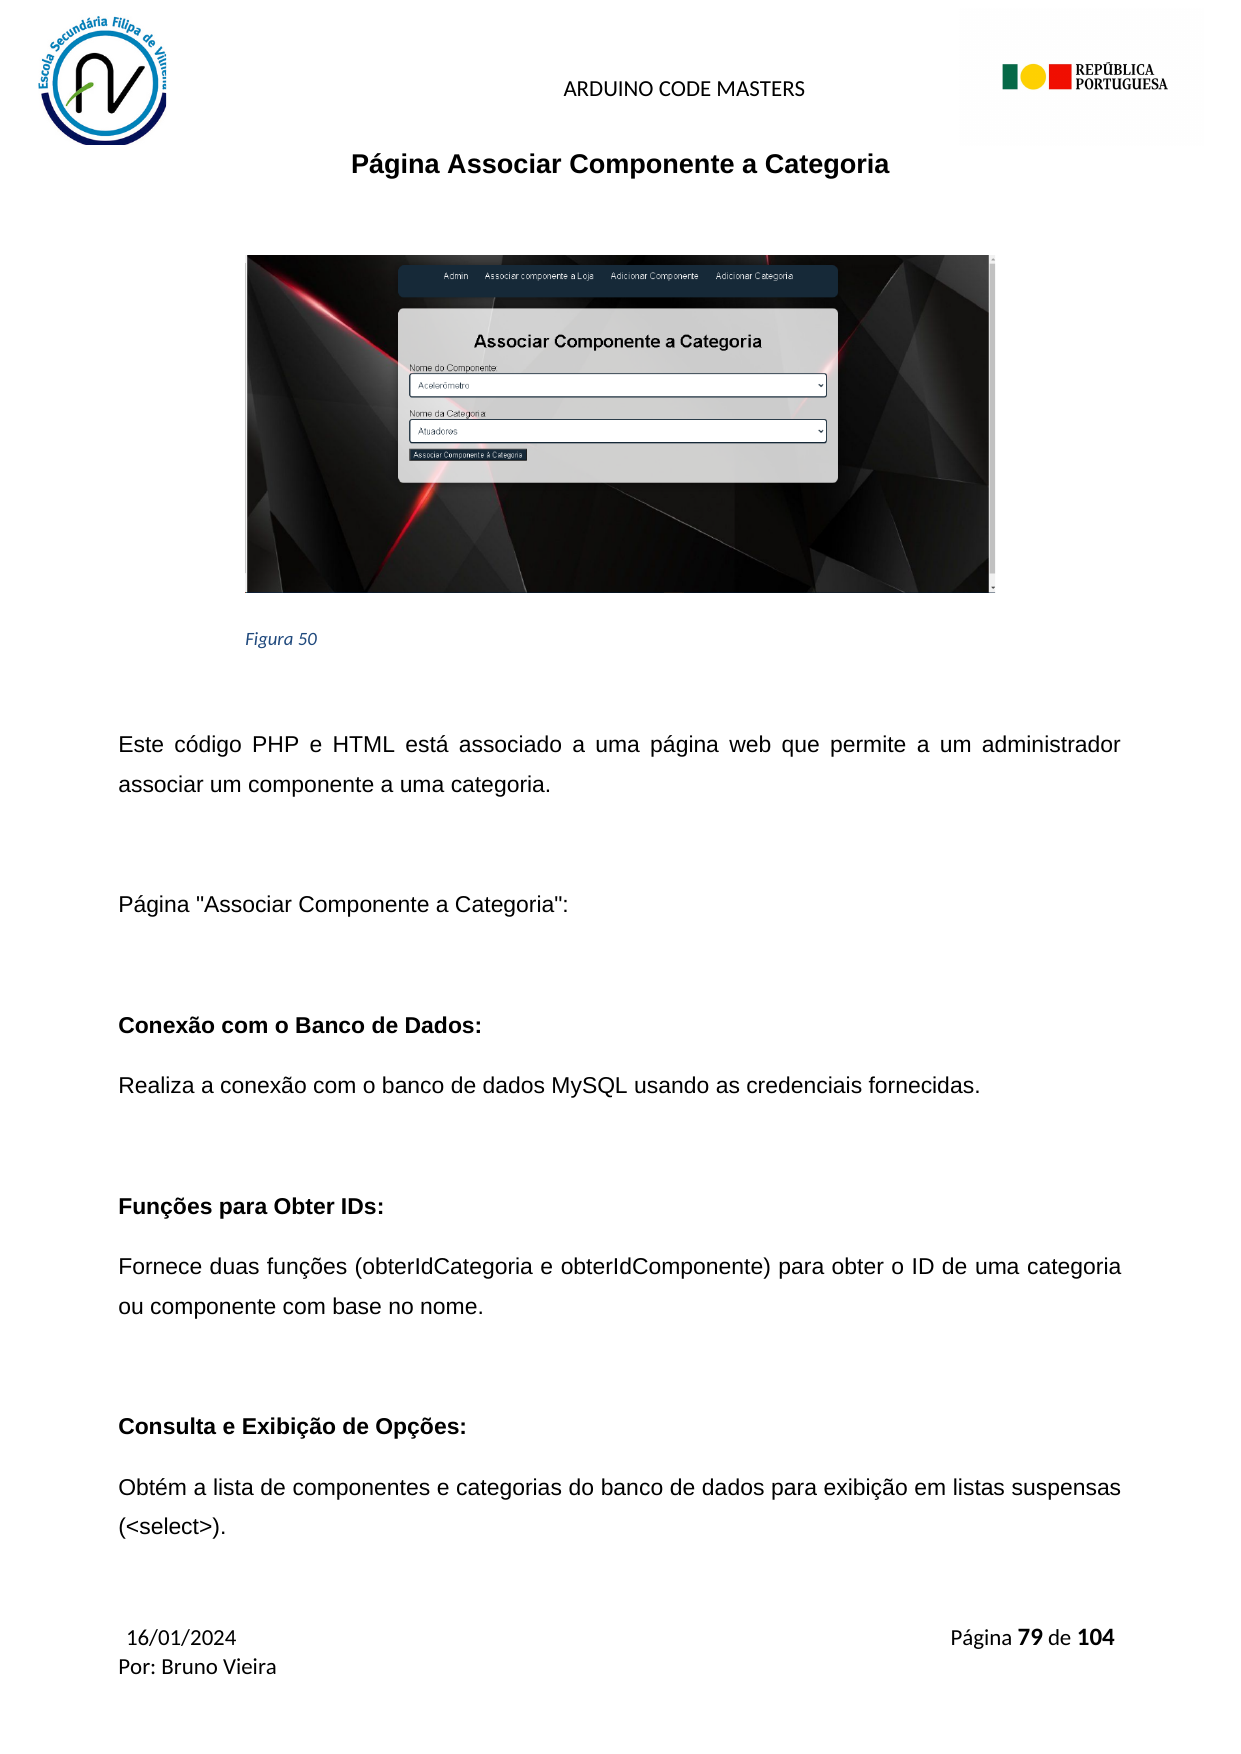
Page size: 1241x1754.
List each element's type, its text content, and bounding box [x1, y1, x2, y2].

picture [245, 255, 995, 593]
text Conexão com o Banco de Dados: [118, 1012, 1122, 1038]
text Página "Associar Componente a Categoria": [118, 891, 1122, 918]
text Este código PHP e HTML está associado a uma página web que permite a um administrador associar um componente a uma categoria. [118, 731, 1122, 797]
text Realiza a conexão com o banco de dados MySQL usando as credenciais fornecidas. [118, 1072, 1122, 1099]
subtitle Página Associar Componente a Categoria [118, 148, 1122, 179]
picture [959, 8, 1204, 146]
text Obtém a lista de componentes e categorias do banco de dados para exibição em listas suspensas (<select>). [118, 1474, 1122, 1539]
text Funções para Obter IDs: [118, 1193, 1122, 1219]
picture [37, 15, 167, 144]
text Consulta e Exibição de Opções: [118, 1413, 1122, 1440]
text Fornece duas funções (obterIdCategoria e obterIdComponente) para obter o ID de uma categoria ou componente com base no nome. [118, 1253, 1122, 1319]
